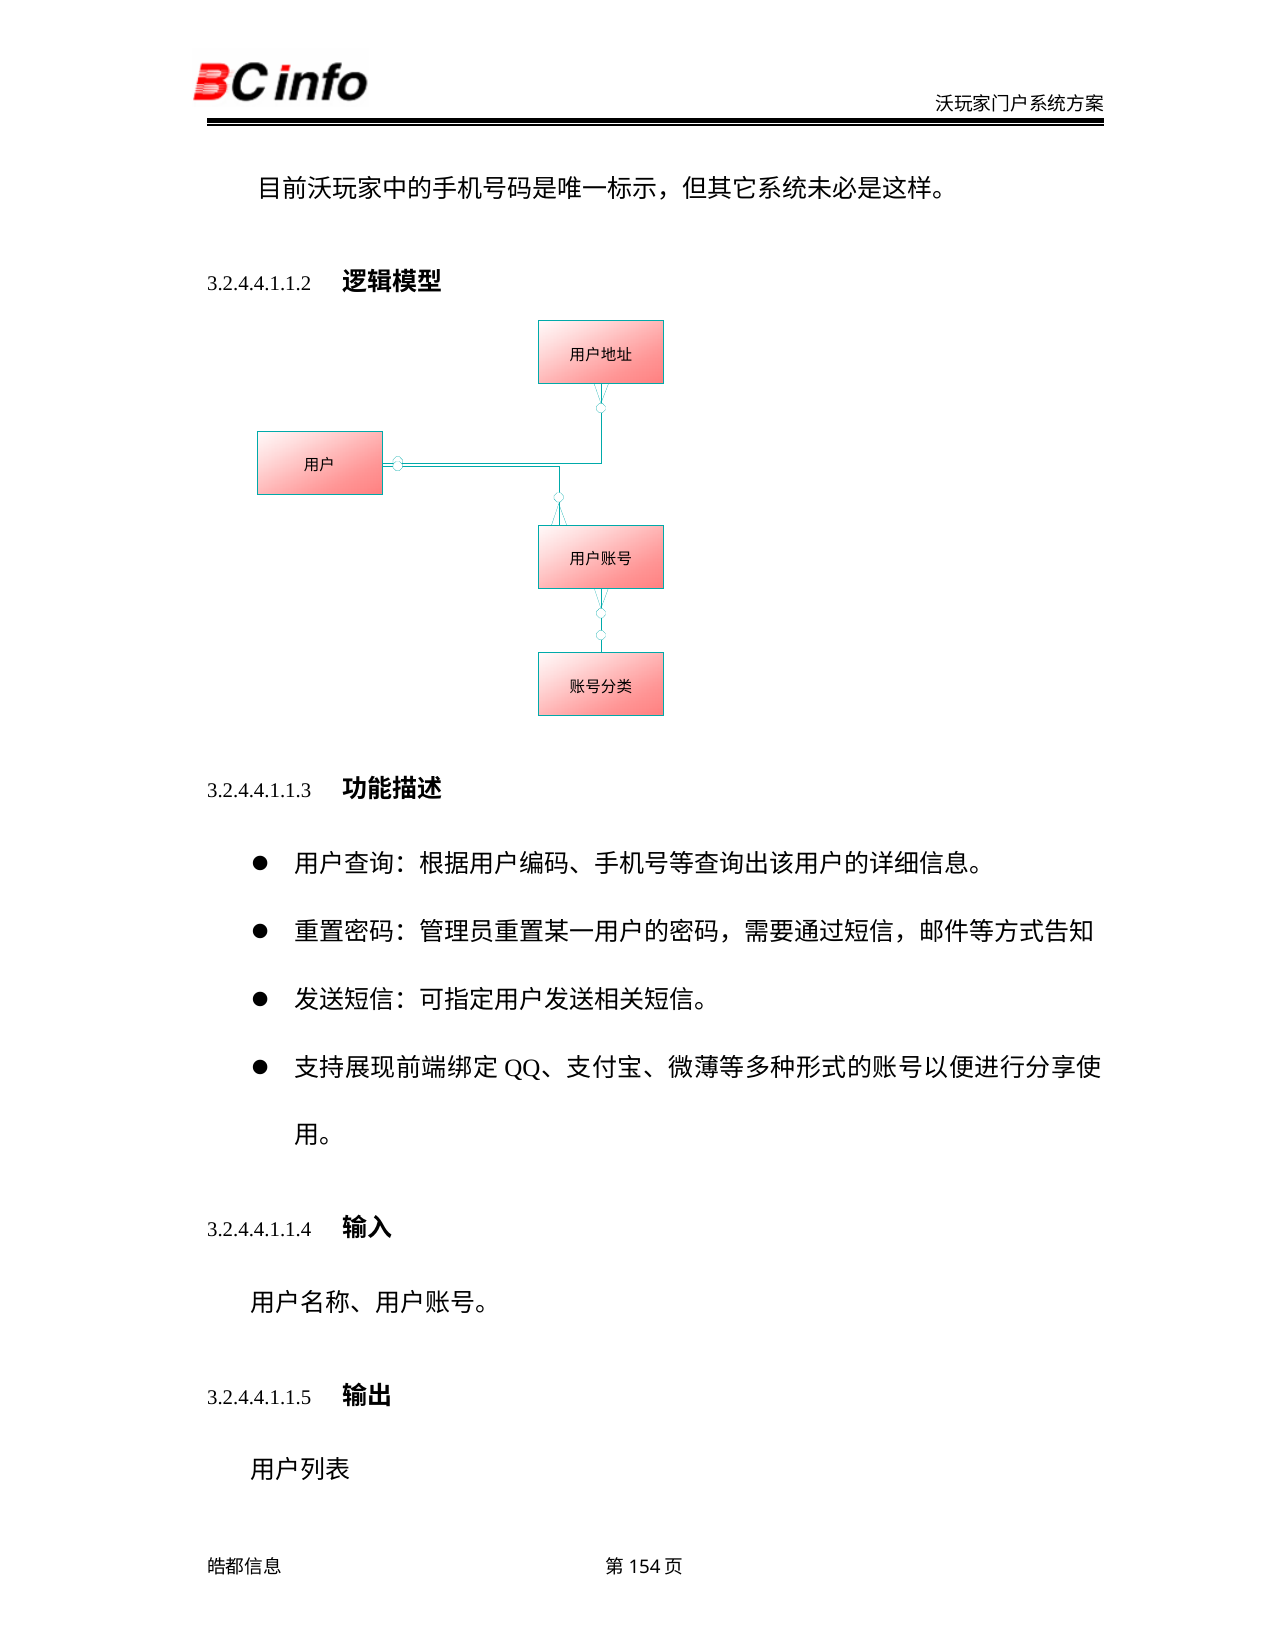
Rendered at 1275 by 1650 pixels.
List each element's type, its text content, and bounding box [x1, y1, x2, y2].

picture [192, 48, 370, 107]
list 重置密码：管理员重置某一用户的密码，需要通过短信，邮件等方式告知 [251, 895, 1104, 963]
text 用户名称、用户账号。 [207, 1267, 1104, 1334]
subtitle 输入 [207, 1192, 1104, 1260]
text 目前沃玩家中的手机号码是唯一标示，但其它系统未必是这样。 [207, 153, 1104, 221]
list 支持展现前端绑定QQ、支付宝、微薄等多种形式的账号以便进行分享使用。 [251, 1031, 1104, 1167]
subtitle 逻辑模型 [207, 246, 1104, 314]
text 用户列表 [207, 1434, 1104, 1502]
subtitle 输出 [207, 1359, 1104, 1427]
list 用户查询：根据用户编码、手机号等查询出该用户的详细信息。 [251, 827, 1104, 895]
subtitle 功能描述 [207, 753, 1104, 821]
list 发送短信：可指定用户发送相关短信。 [251, 963, 1104, 1031]
